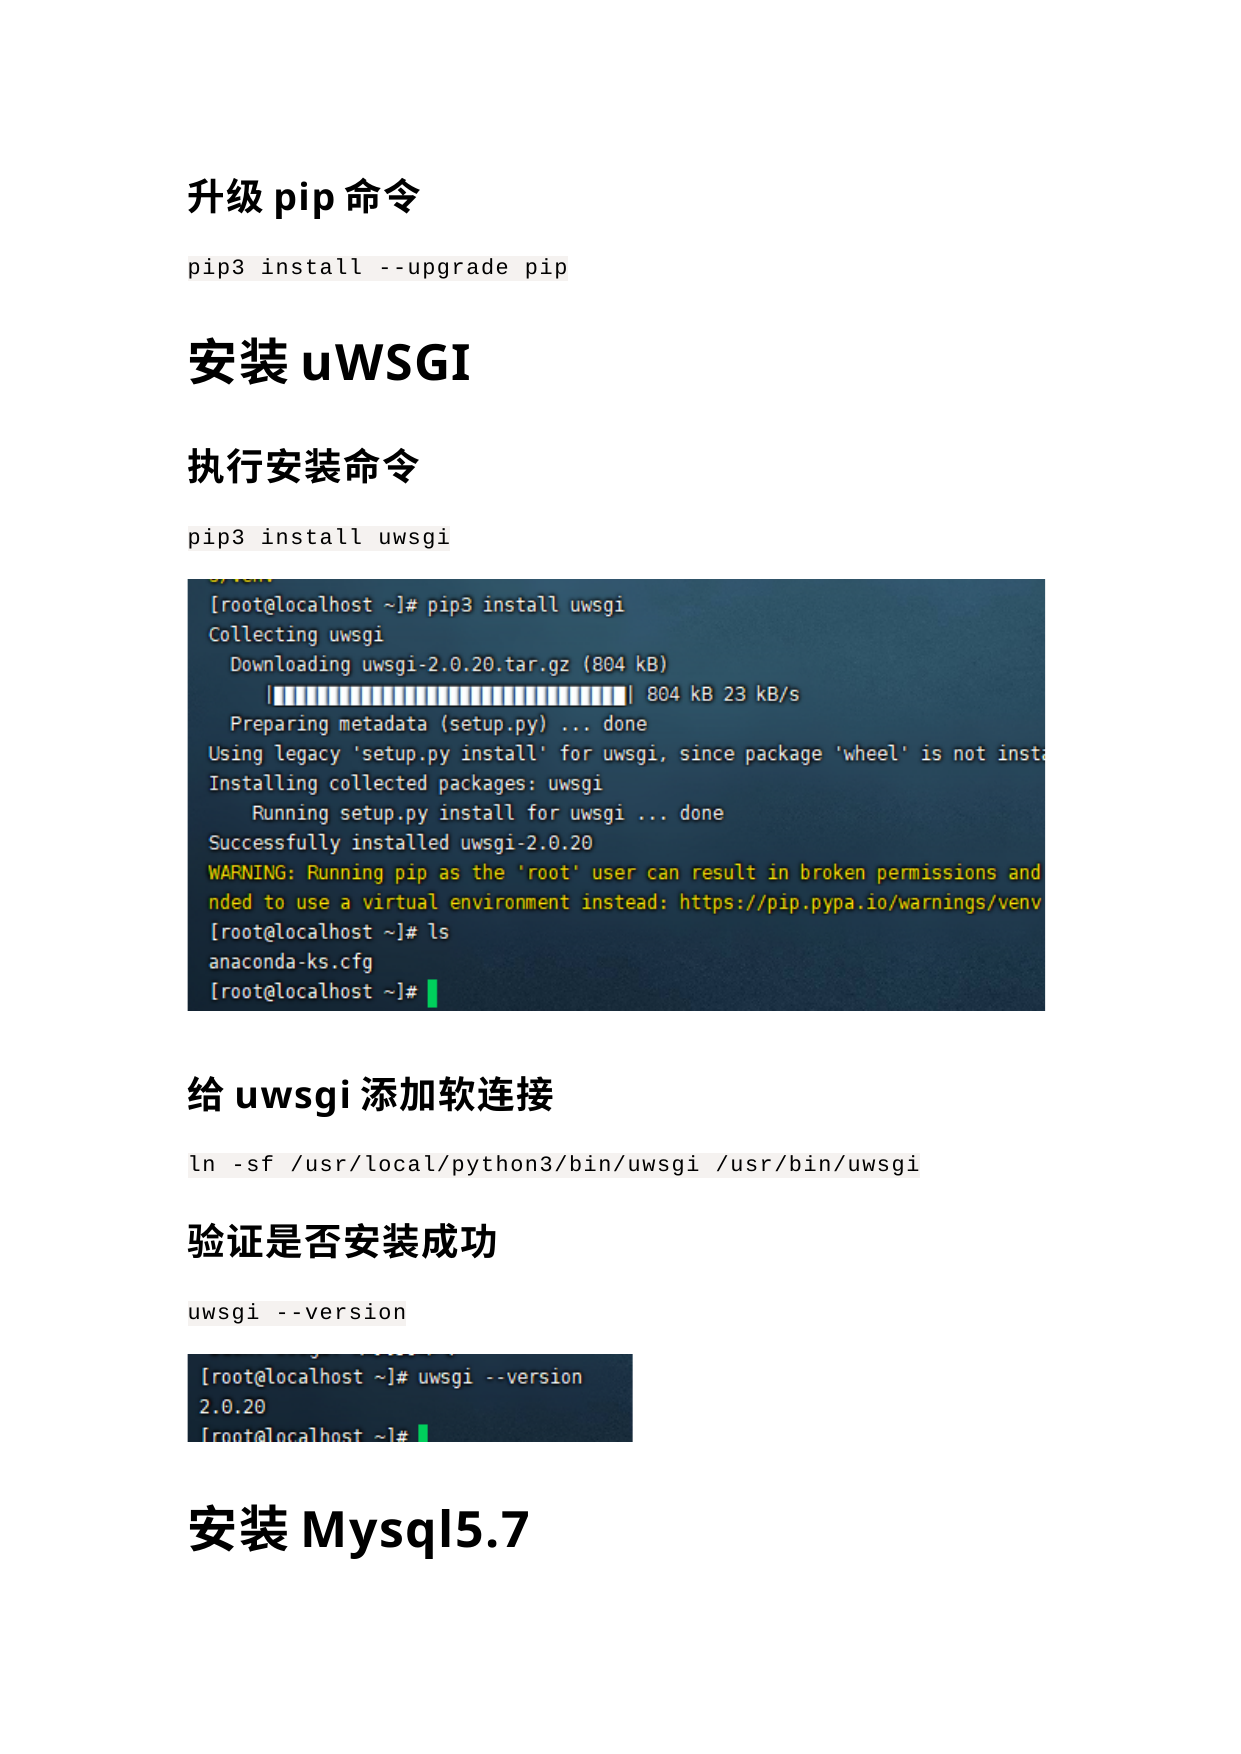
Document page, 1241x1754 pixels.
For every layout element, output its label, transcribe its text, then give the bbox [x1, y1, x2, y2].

subtitle 安装uWSGI [187, 309, 1053, 407]
subtitle 验证是否安装成功 [187, 1207, 1053, 1272]
text pip3 install uwsgi [187, 522, 1053, 554]
text uwsgi --version [187, 1297, 1053, 1329]
text pip3 install --upgrade pip [187, 252, 1053, 284]
text ln -sf /usr/local/python3/bin/uwsgi /usr/bin/uwsgi [187, 1149, 1053, 1182]
subtitle 安装Mysql5.7 [187, 1477, 1053, 1574]
picture [187, 579, 1046, 1011]
subtitle 升级pip命令 [187, 162, 1053, 227]
subtitle 执行安装命令 [187, 432, 1053, 497]
picture [187, 1354, 633, 1442]
subtitle 给uwsgi添加软连接 [187, 1059, 1053, 1124]
